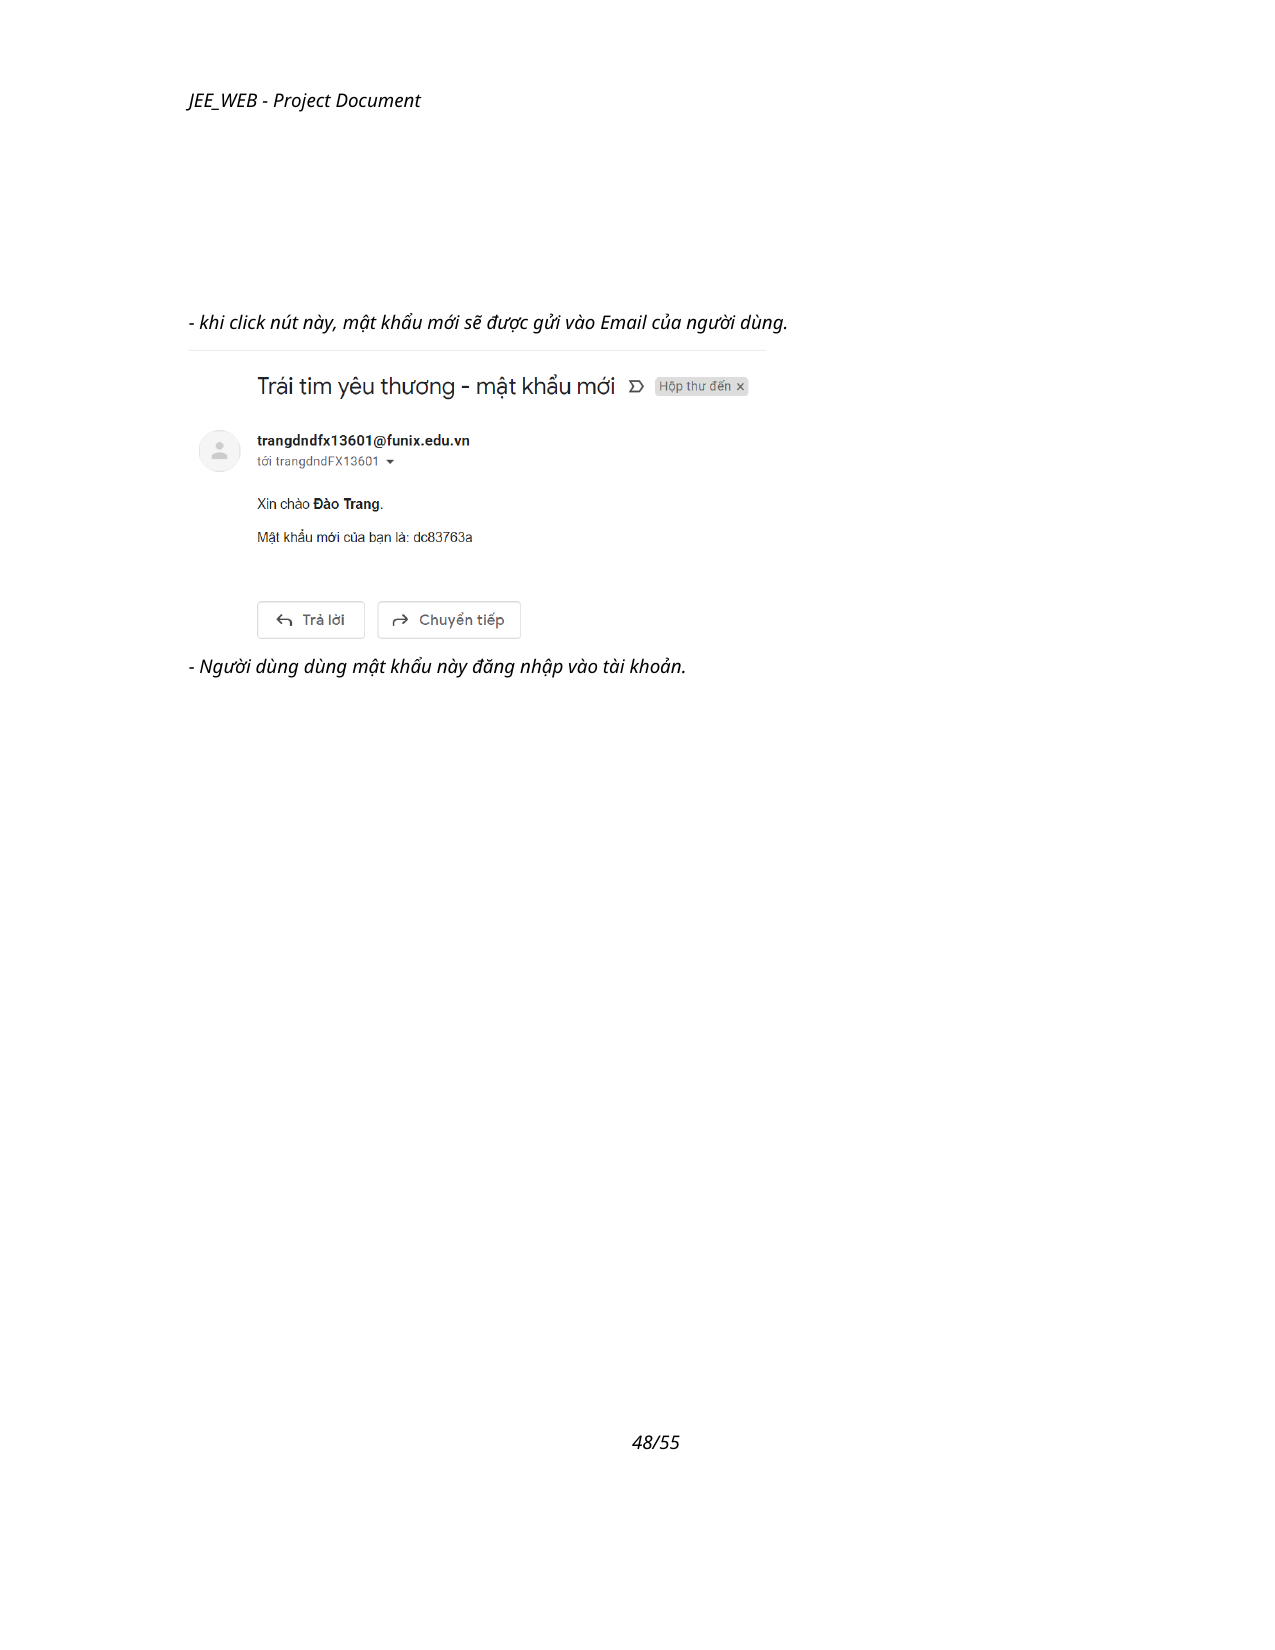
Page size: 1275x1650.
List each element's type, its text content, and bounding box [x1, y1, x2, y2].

list - khi click nút này, mật khẩu mới sẽ được gửi vào Email của người dùng. [188, 309, 1125, 335]
picture [188, 347, 767, 642]
list - Người dùng dùng mật khẩu này đăng nhập vào tài khoản. [188, 654, 1125, 679]
